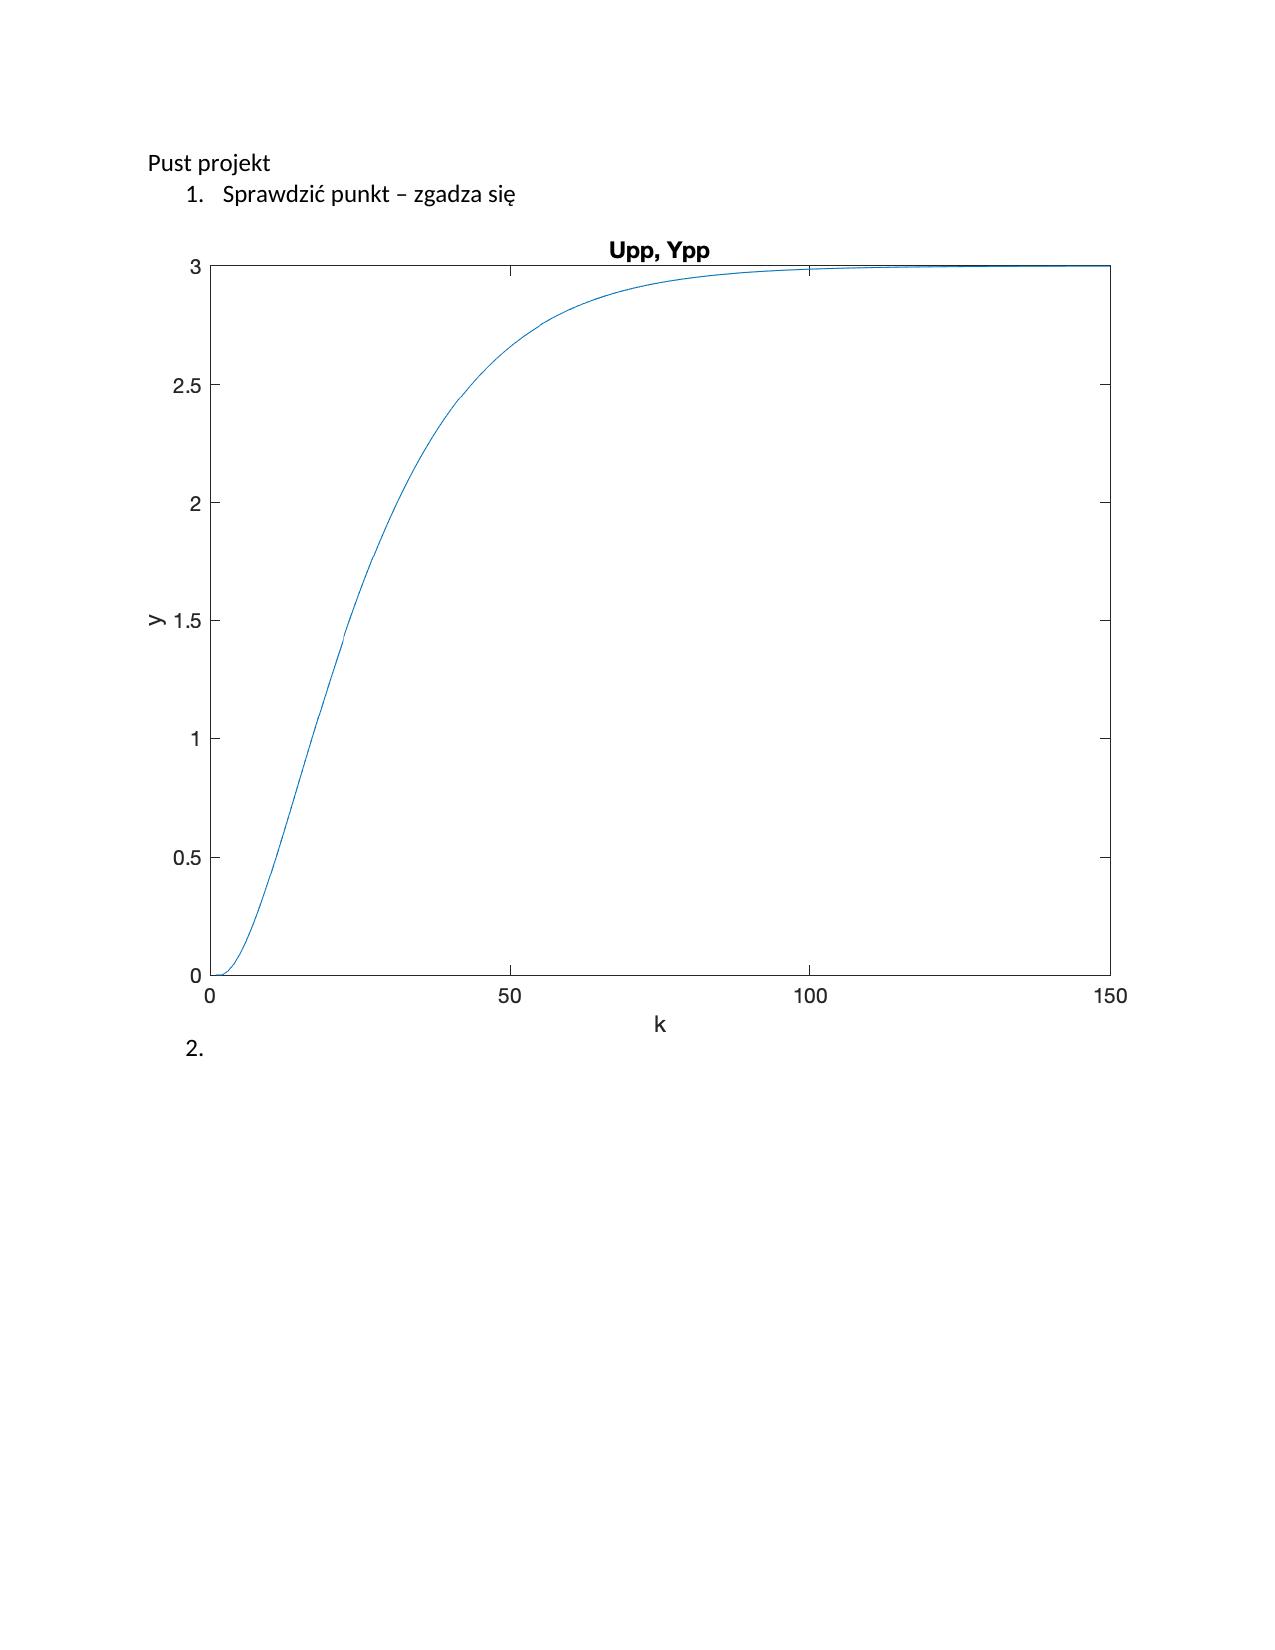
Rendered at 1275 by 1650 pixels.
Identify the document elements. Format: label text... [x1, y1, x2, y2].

picture [147, 239, 1128, 1033]
text Pust projekt [148, 148, 1127, 178]
list Sprawdzić punkt – zgadza się [185, 178, 1127, 209]
